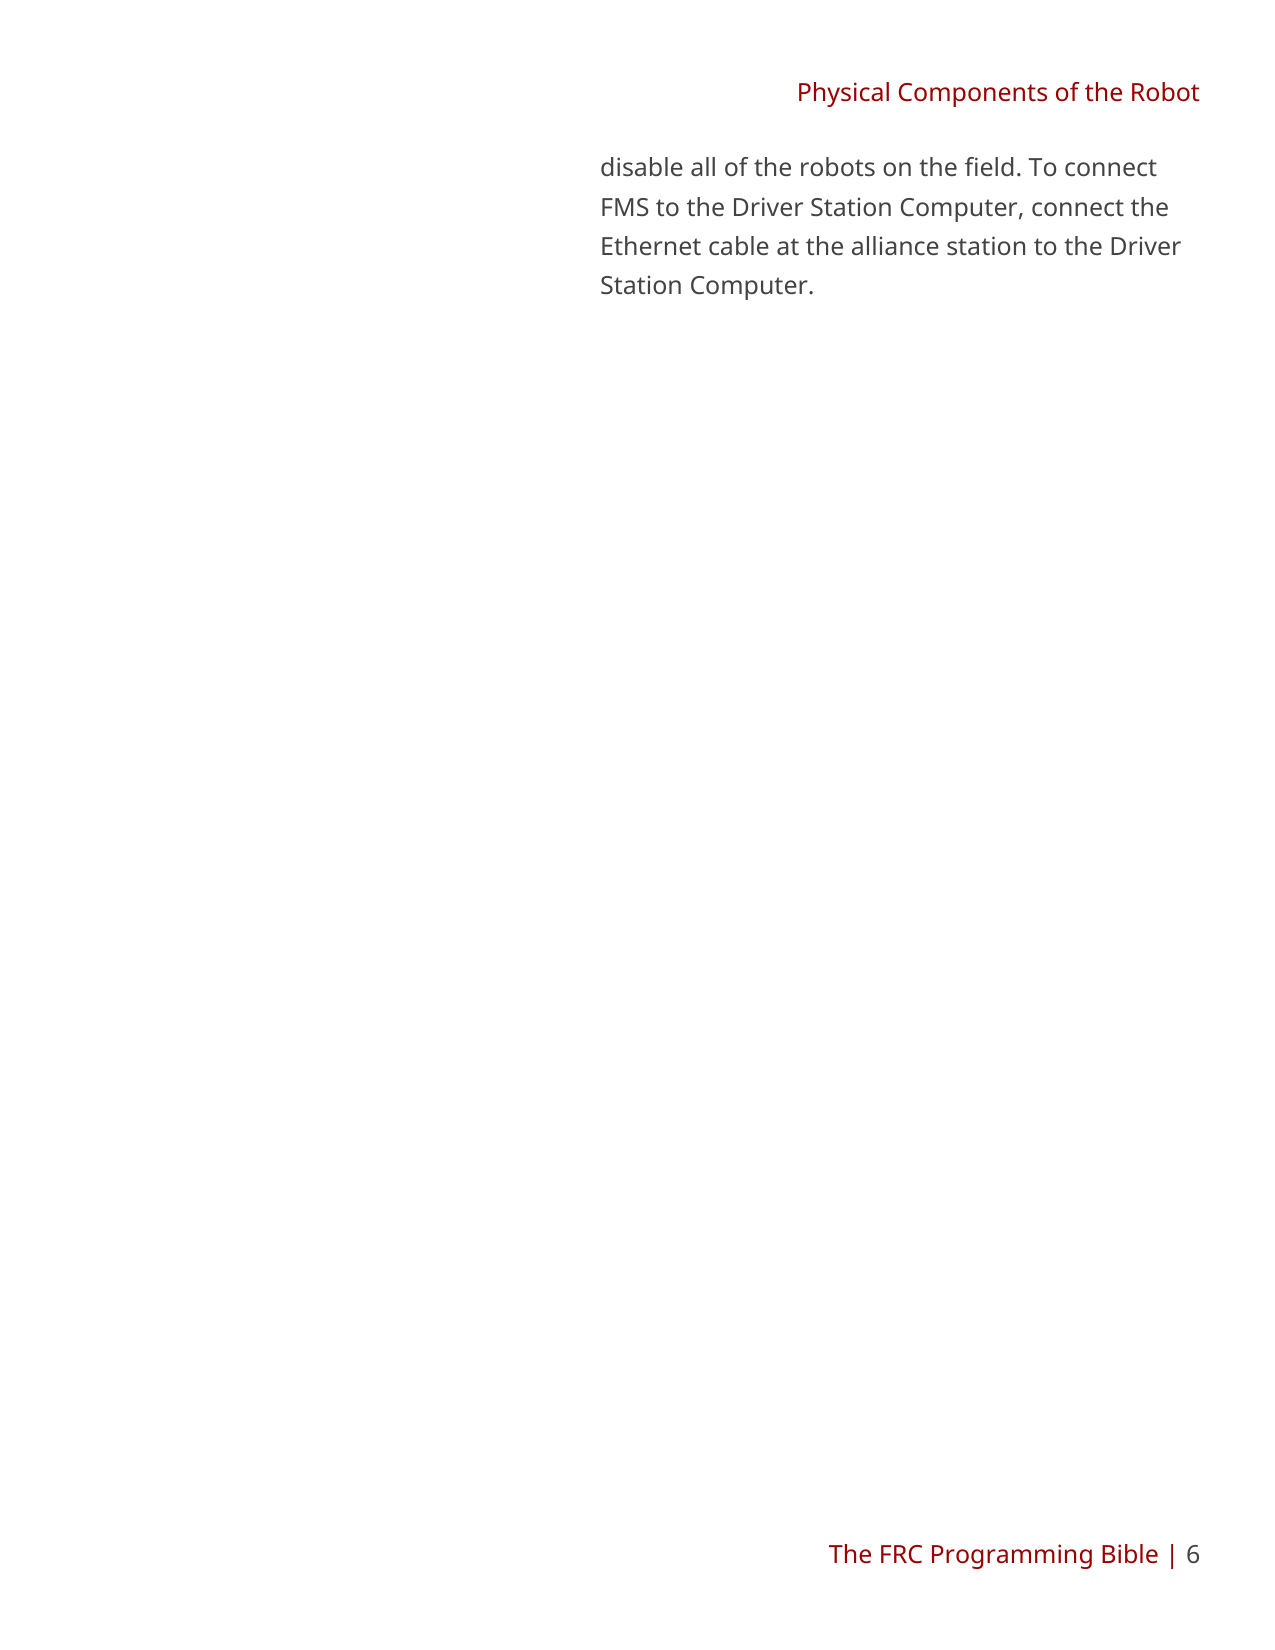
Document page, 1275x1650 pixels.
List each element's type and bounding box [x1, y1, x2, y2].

list [562, 150, 1200, 302]
